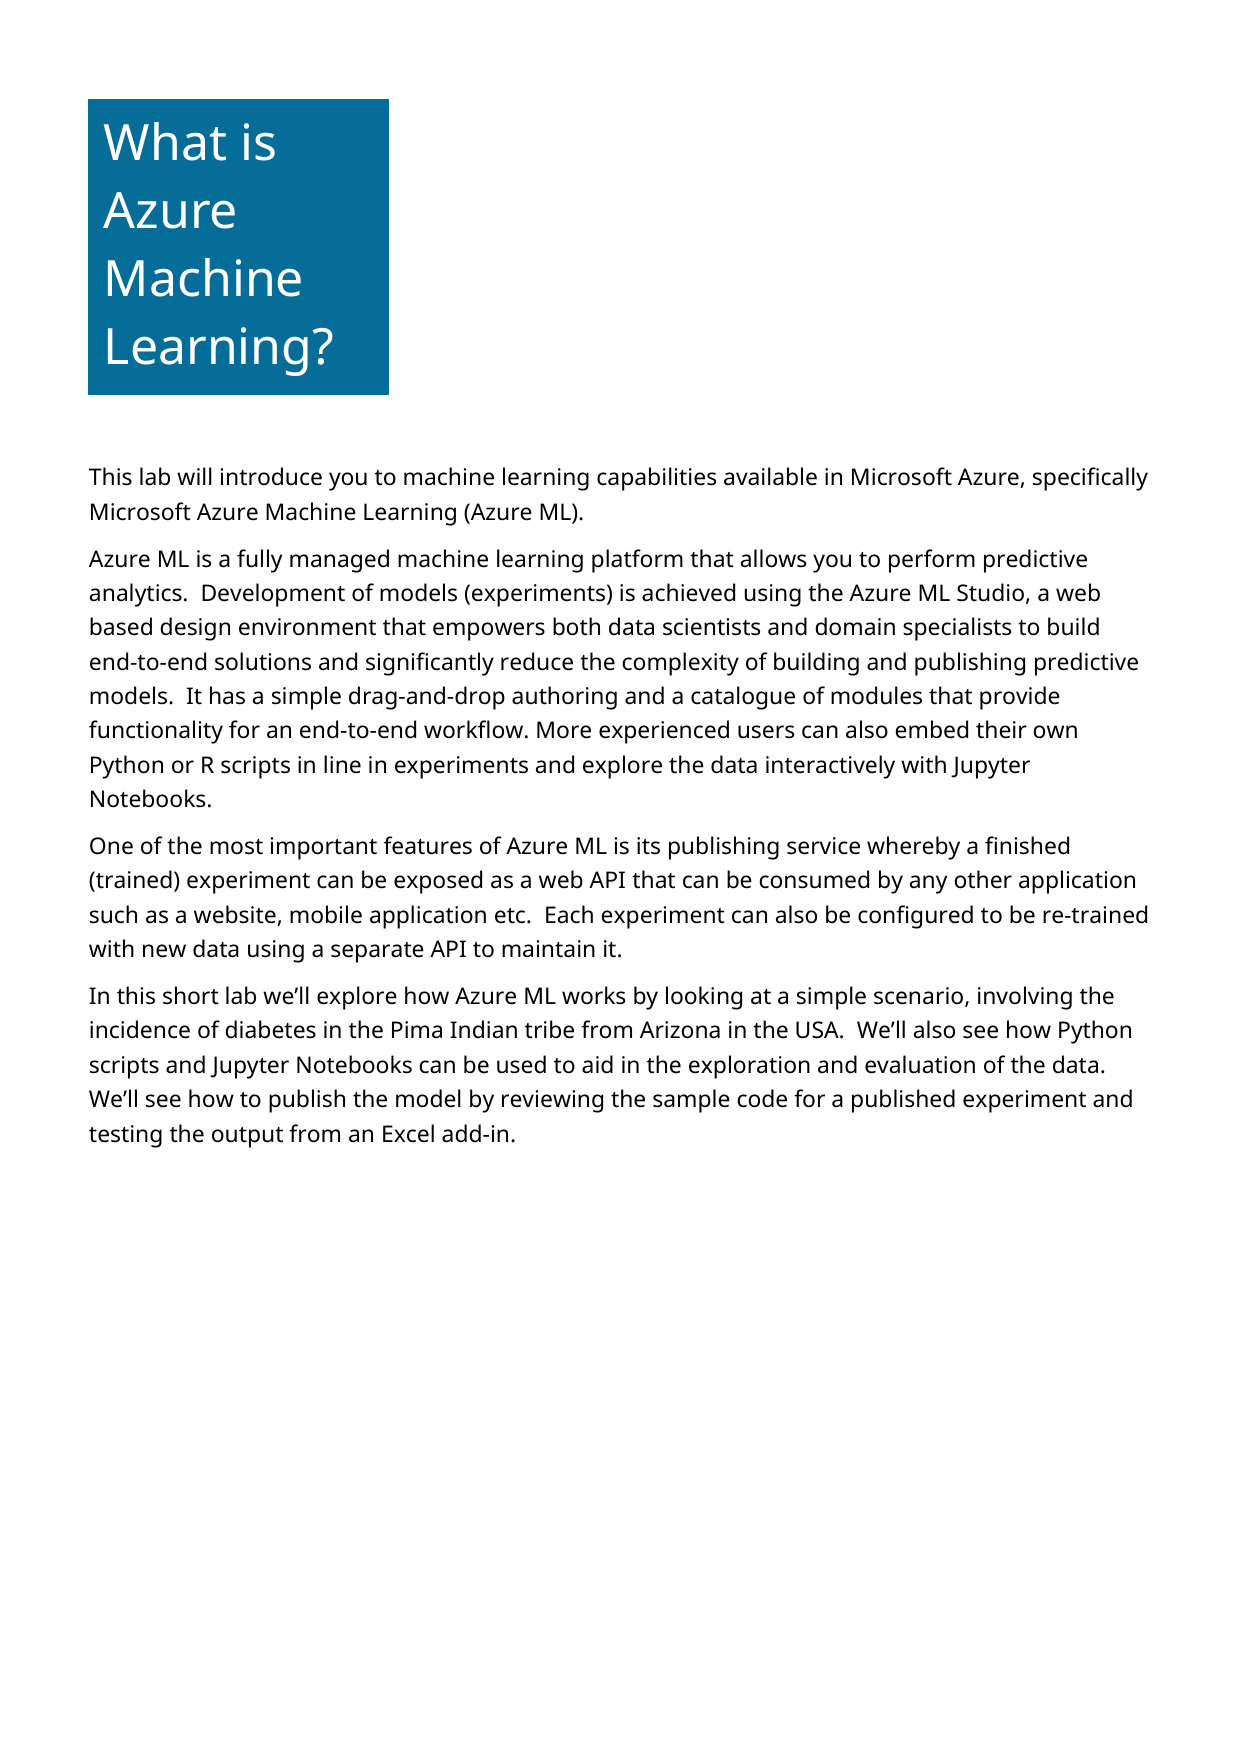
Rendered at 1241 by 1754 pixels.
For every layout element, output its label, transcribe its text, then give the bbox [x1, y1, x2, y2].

text This lab will introduce you to machine learning capabilities available in Microsoft Azure, specifically Microsoft Azure Machine Learning (Azure ML). [89, 461, 1152, 527]
text Azure ML is a fully managed machine learning platform that allows you to perform predictive analytics. Development of models (experiments) is achieved using the Azure ML Studio, a web based design environment that empowers both data scientists and domain specialists to build end-to-end solutions and significantly reduce the complexity of building and publishing predictive models. It has a simple drag-and-drop authoring and a catalogue of modules that provide functionality for an end-to-end workflow. More experienced users can also embed their own Python or R scripts in line in experiments and explore the data interactively with Jupyter Notebooks. [89, 542, 1152, 814]
text One of the most important features of Azure ML is its publishing service whereby a finished (trained) experiment can be exposed as a web that can be consumed by any other application such as a website, mobile application etc. Each experiment can also be configured to be re-trained with new data using a separate to maintain it. [89, 830, 1152, 964]
text In this short lab we’ll explore how Azure ML works by looking at a simple scenario, involving in the USAsee how Python scripts and Jupyter Notebooks can be used to aid in the exploration and evaluation of the data. We’ll see how to publish the model by reviewing the sample code for a published experiment and testing the output from an Excel add-in. [89, 980, 1152, 1149]
